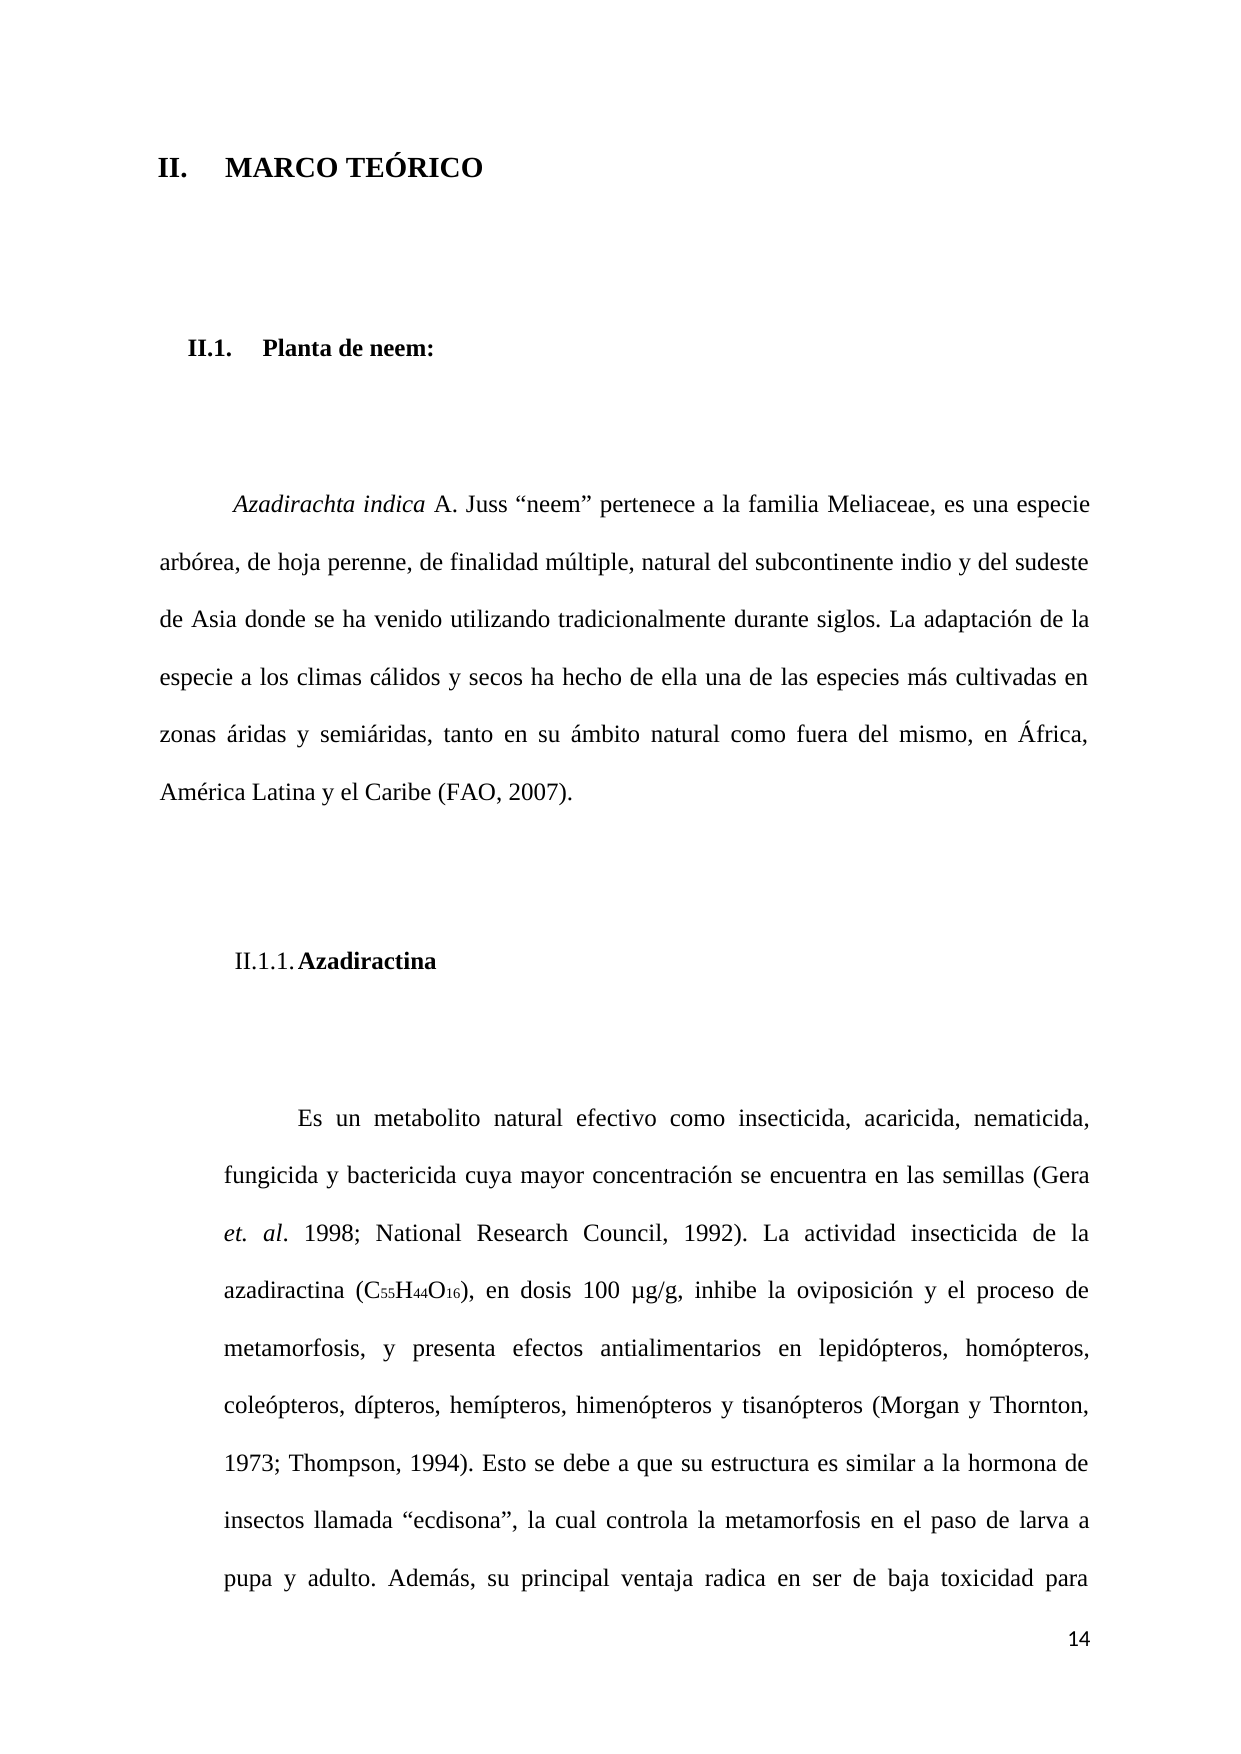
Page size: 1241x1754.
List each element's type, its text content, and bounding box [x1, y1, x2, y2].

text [224, 1103, 1090, 1592]
subtitle Azadiractina [234, 946, 1090, 975]
subtitle MARCO TEÓRICO [187, 150, 1090, 183]
list Azadirachta indica A. Juss “neem” pertenece a la familia Meliaceae, es una especie arbórea, de hoja perenne, de finalidad múltiple, natural del subcontinente indio y del sudeste de Asia donde se ha venido utilizando tradicionalmente durante siglos. La adaptación de la especie a los climas cálidos y secos ha hecho de ella una de las especies más cultivadas en zonas áridas y semiáridas, tanto en su ámbito natural como fuera del mismo, en África, América Latina y el Caribe (FAO, 2007). [159, 489, 1090, 806]
subtitle Planta de neem: [187, 333, 1090, 362]
